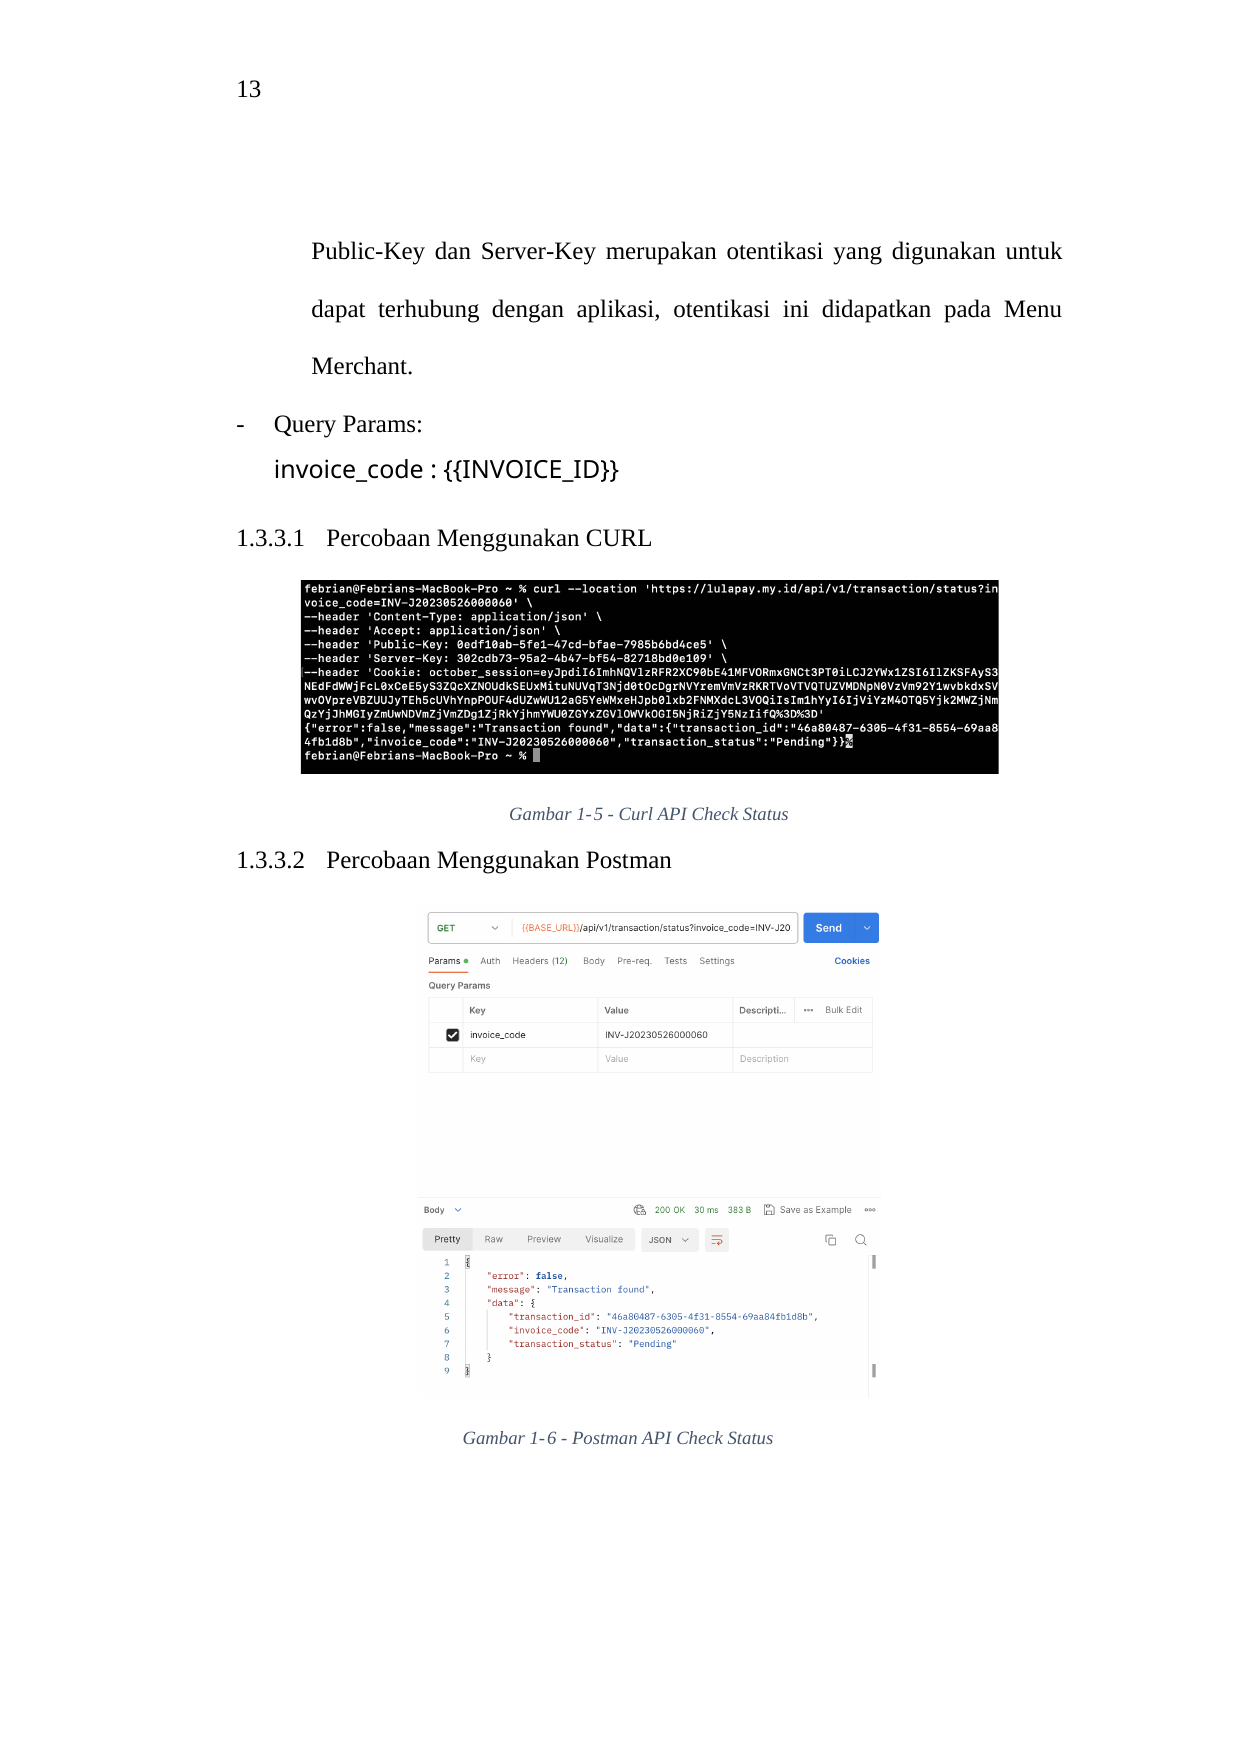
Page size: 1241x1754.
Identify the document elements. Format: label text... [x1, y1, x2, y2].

text Gambar 1-5 - Curl API Check Status [236, 803, 1063, 824]
subtitle Percobaan Menggunakan CURL [236, 523, 1063, 552]
picture [417, 902, 882, 1398]
subtitle Percobaan Menggunakan Postman [236, 845, 1063, 874]
list Public-Key dan Server-Key merupakan otentikasi yang digunakan untuk dapat terhubung dengan aplikasi, otentikasi ini didapatkan pada Menu Merchant. [311, 236, 1063, 380]
list Query Params: [236, 409, 1063, 437]
text Gambar 1-6 - Postman API Check Status [236, 1427, 1063, 1448]
list invoice_code : {{INVOICE_ID}} [274, 452, 1063, 486]
picture [300, 580, 999, 774]
